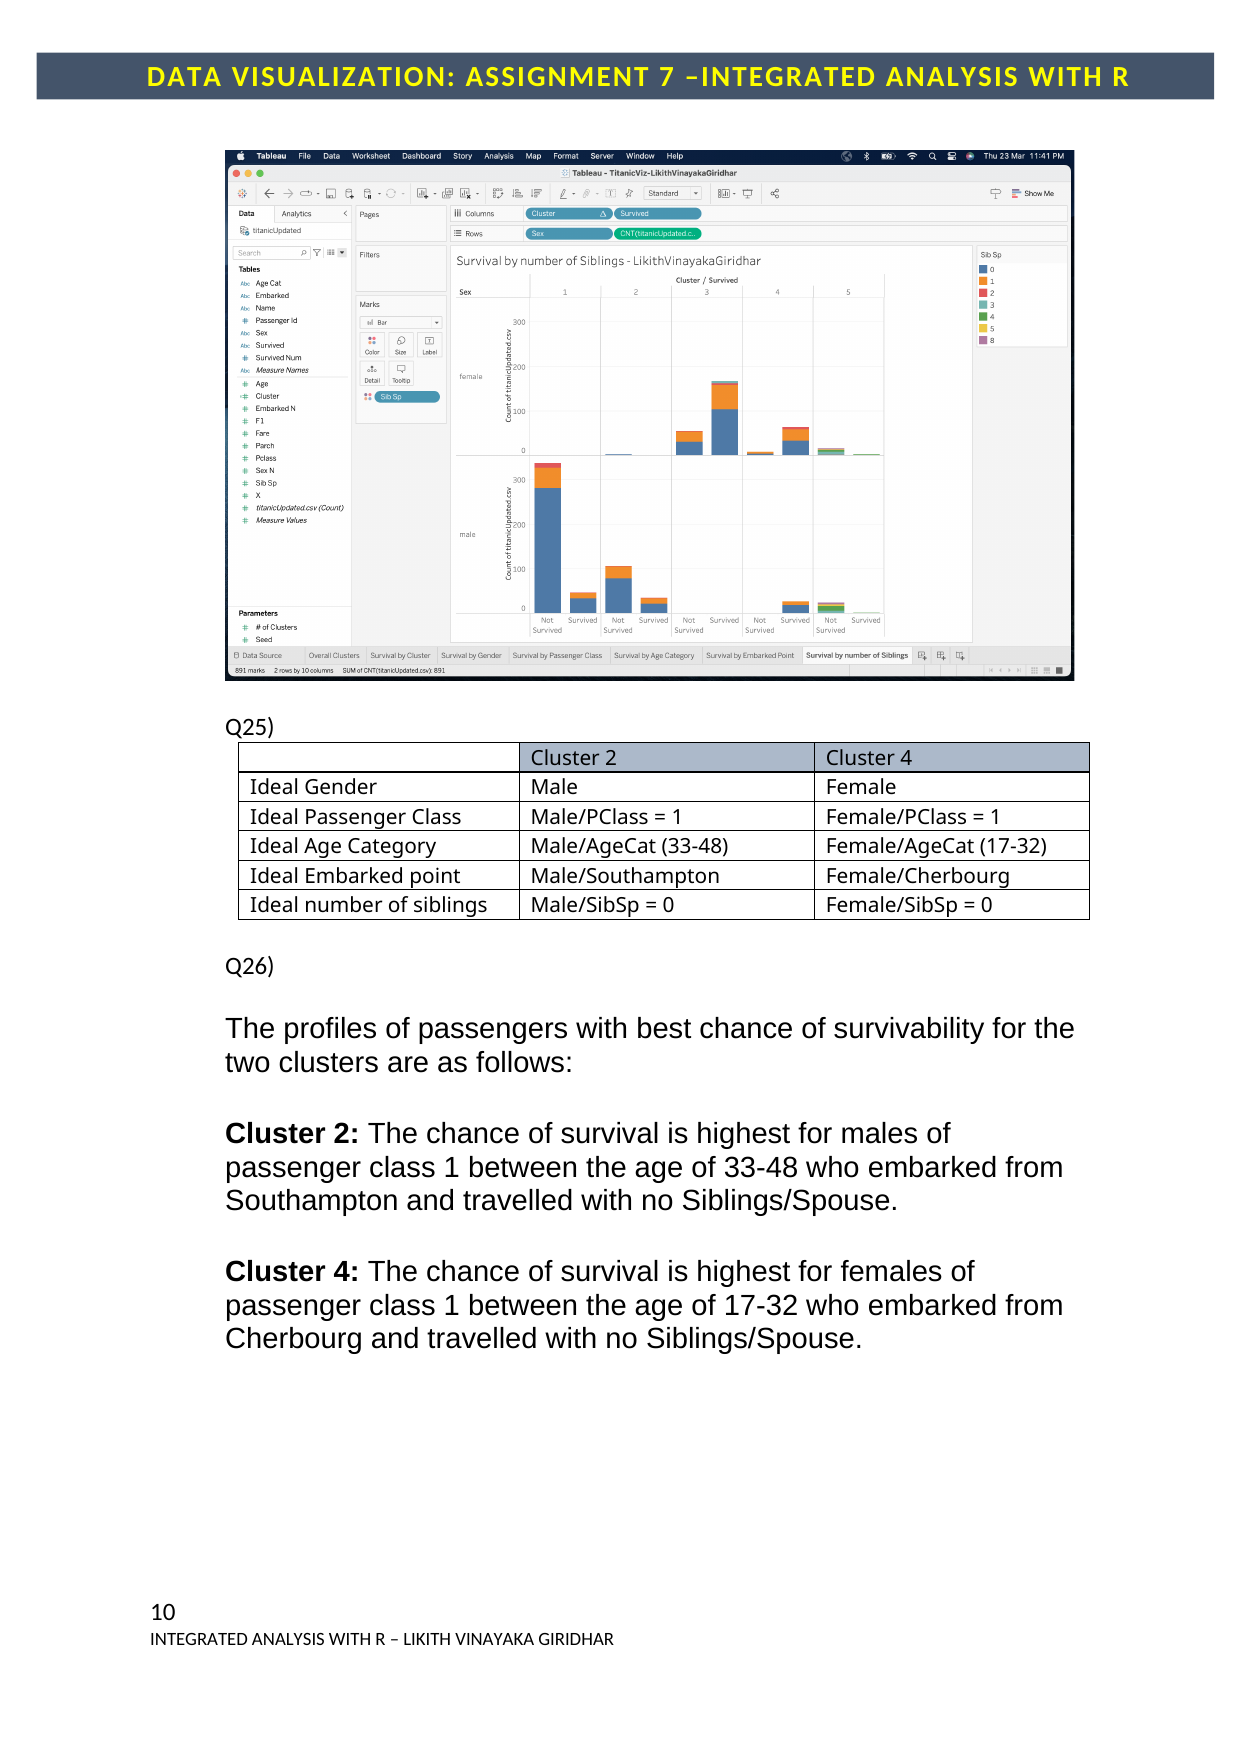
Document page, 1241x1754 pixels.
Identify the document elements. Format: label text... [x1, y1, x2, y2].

table_cell Female/PClass = 1 [815, 802, 1089, 830]
table_cell Male/AgeCat (33-48) [520, 831, 814, 860]
table_header Cluster 2 [520, 743, 814, 771]
table_header [239, 743, 519, 771]
table_cell Female [815, 773, 1089, 801]
table_header Cluster 4 [815, 743, 1089, 771]
text The profiles of passengers with best chance of survivability for the two clusters are as follows: [225, 1011, 1090, 1078]
list Q26) [225, 950, 1090, 981]
table_cell Female/AgeCat (17-32) [815, 831, 1089, 860]
text Cluster 2: The chance of survival is highest for males of passenger class 1 between the age of 33-48 who embarked from Southampton and travelled with no Siblings/Spouse. [225, 1116, 1090, 1217]
table_cell Female/Cherbourg [815, 861, 1089, 889]
table_cell Ideal Age Category [239, 831, 519, 860]
table_cell Male/PClass = 1 [520, 802, 814, 830]
list Q25) [225, 711, 1090, 742]
text Cluster 4: The chance of survival is highest for females of passenger class 1 between the age of 17-32 who embarked from Cherbourg and travelled with no Siblings/Spouse. [225, 1254, 1090, 1355]
table_cell Male [520, 773, 814, 801]
table_cell Female/SibSp = 0 [815, 890, 1089, 919]
table_cell Male/SibSp = 0 [520, 890, 814, 919]
table_cell Ideal Gender [239, 773, 519, 801]
table_cell Ideal Embarked point [239, 861, 519, 889]
table_cell Male/Southampton [520, 861, 814, 889]
table_cell Ideal Passenger Class [239, 802, 519, 830]
picture [225, 150, 1075, 681]
table_cell Ideal number of siblings [239, 890, 519, 919]
